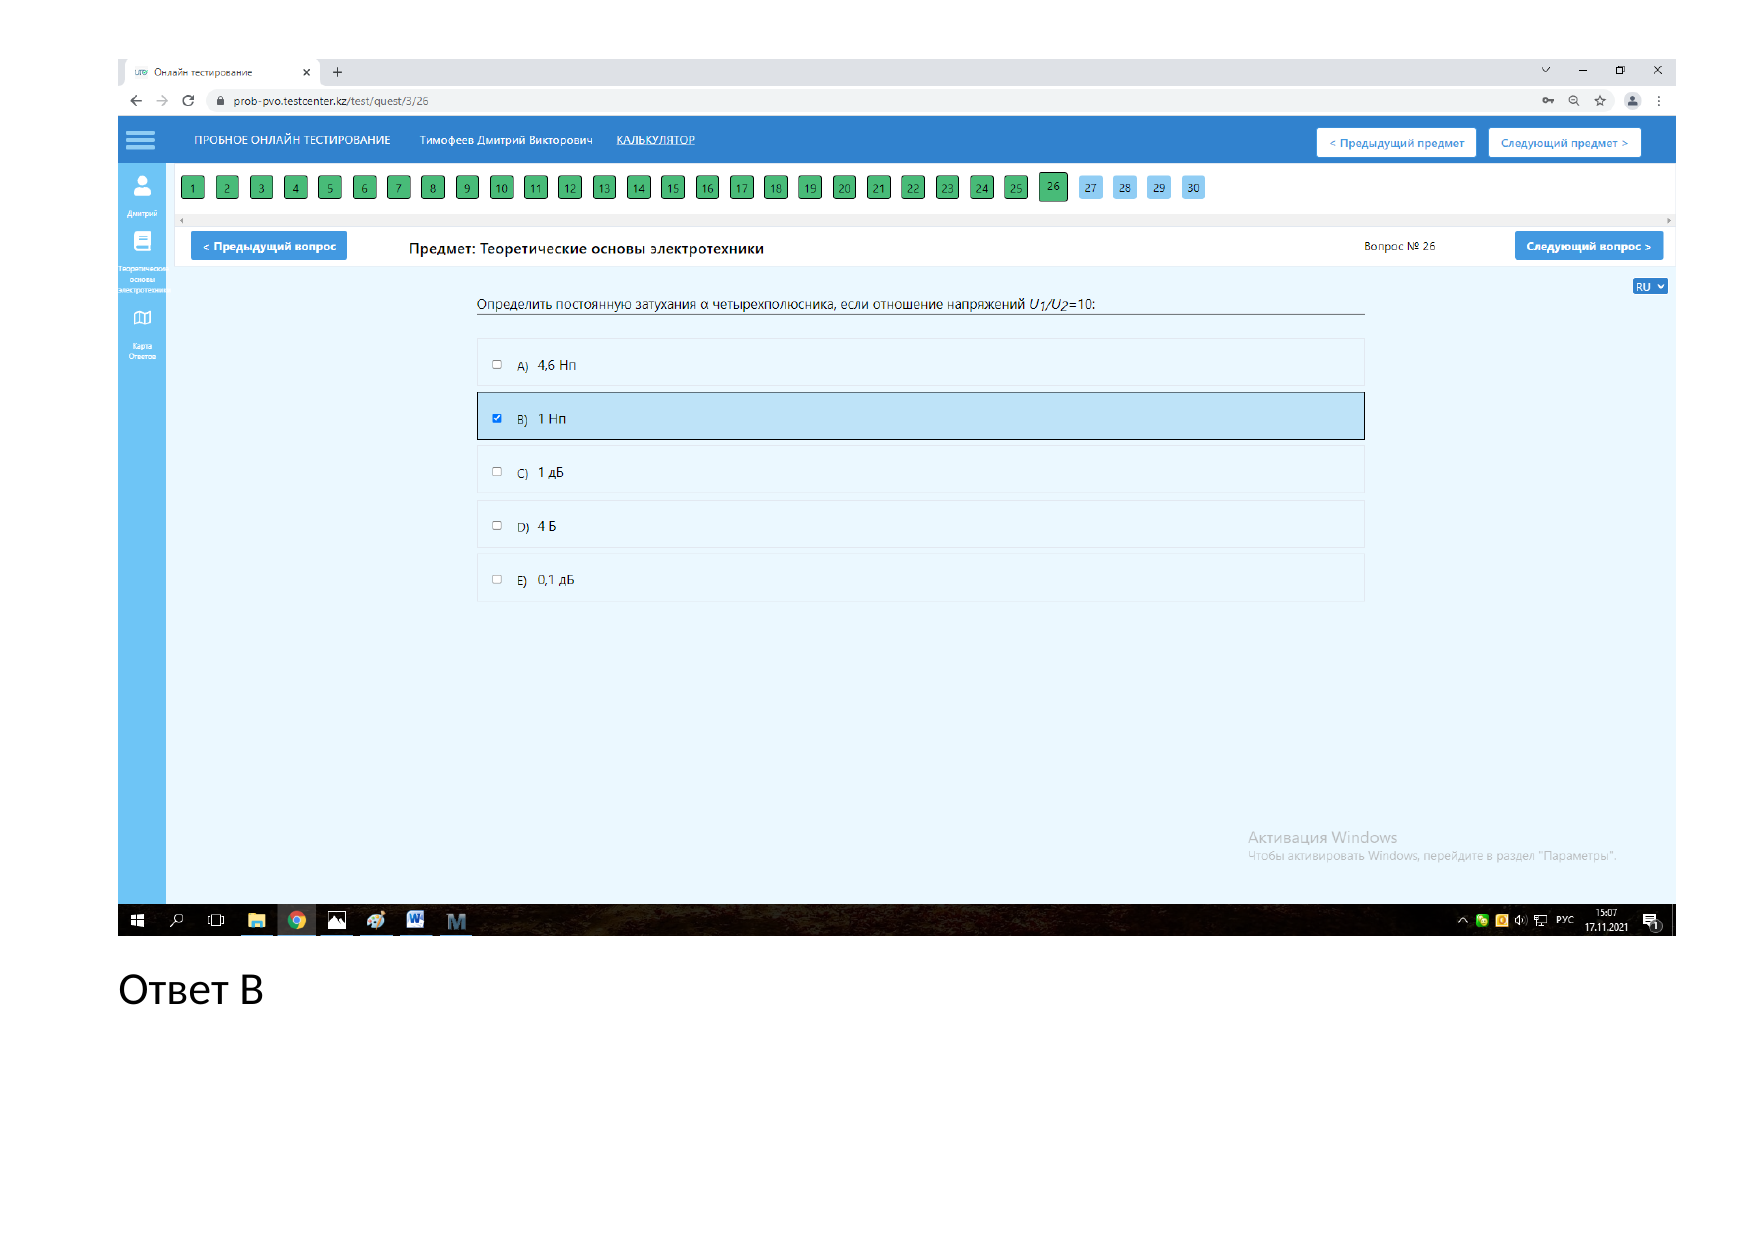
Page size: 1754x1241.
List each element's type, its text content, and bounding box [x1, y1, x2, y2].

picture [118, 59, 1676, 936]
text Ответ B [118, 960, 1695, 1016]
